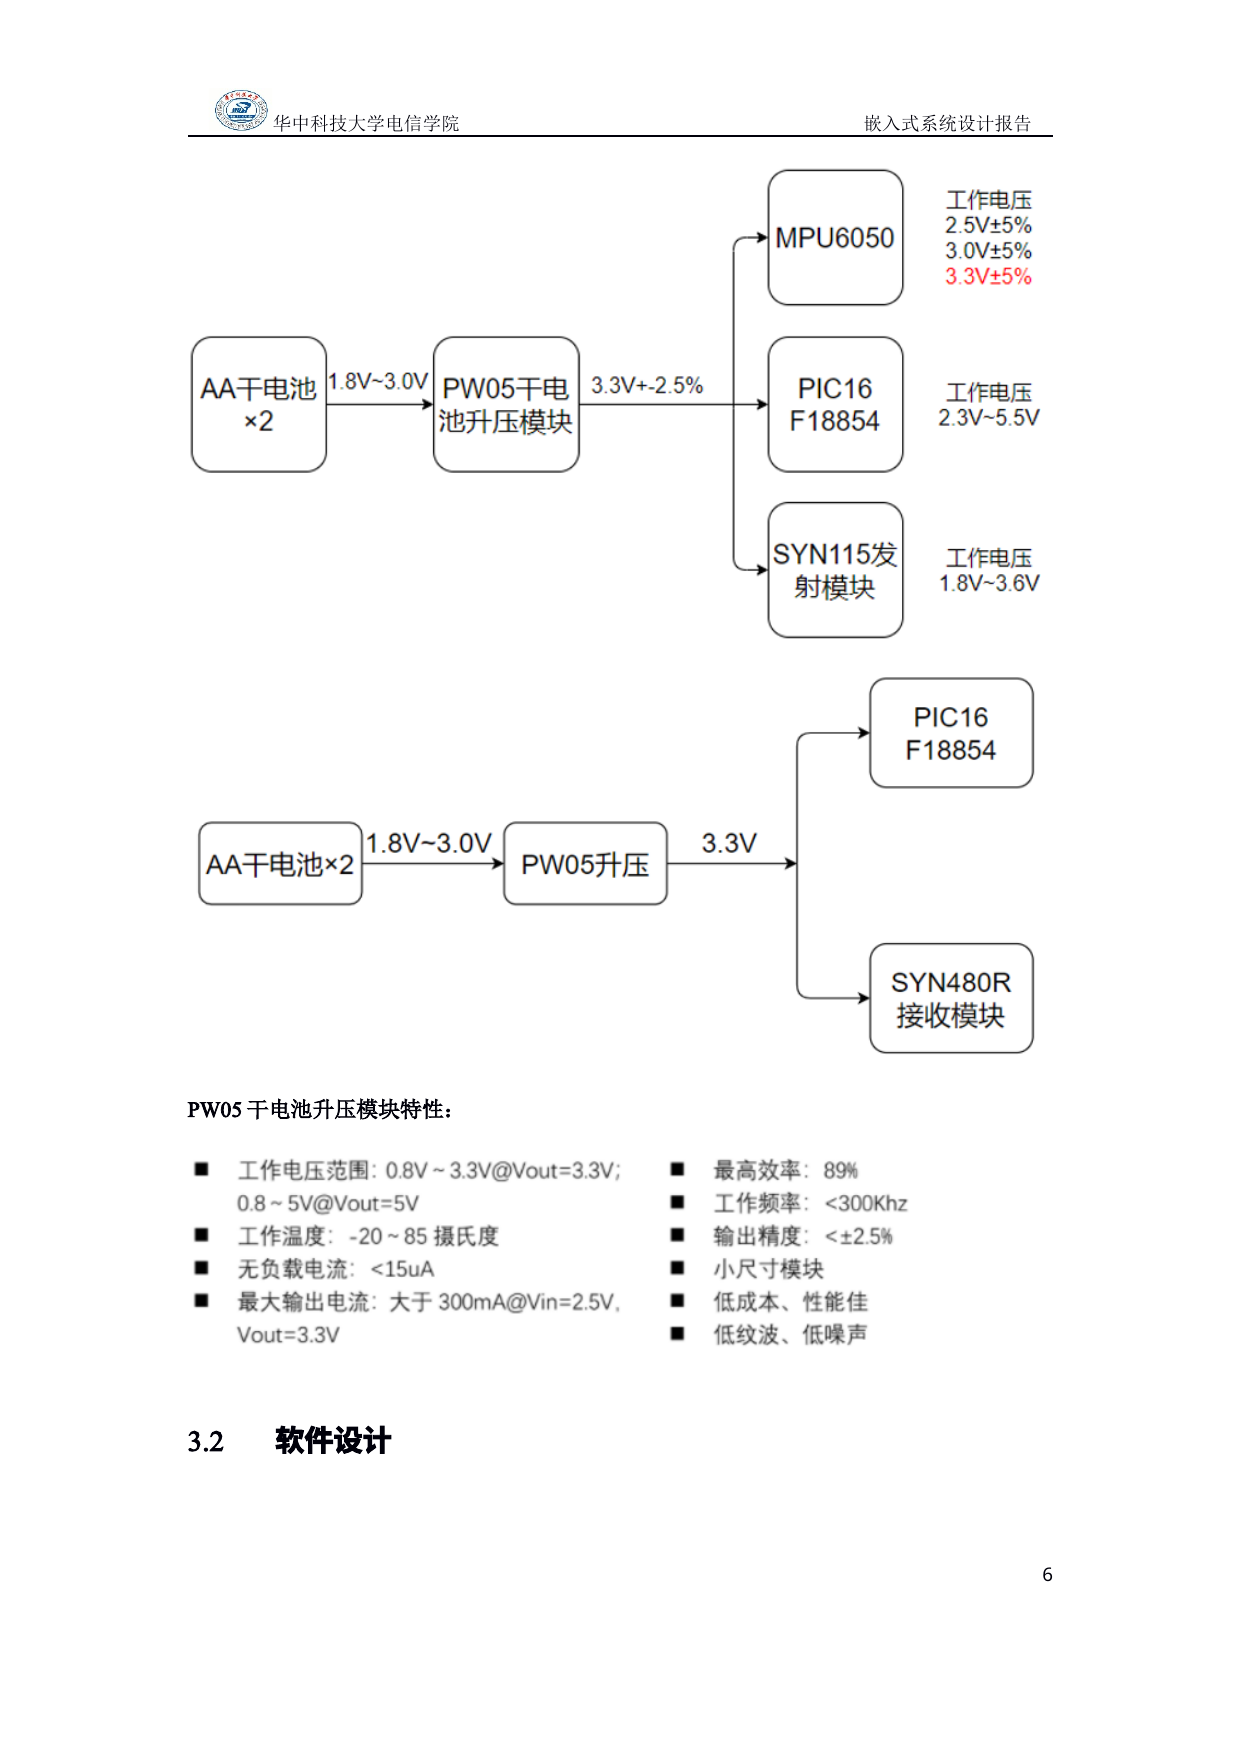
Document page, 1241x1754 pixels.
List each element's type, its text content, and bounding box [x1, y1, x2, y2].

picture [187, 677, 1038, 1056]
subtitle 3.2 软件设计 [187, 1407, 1053, 1472]
picture [187, 1150, 921, 1350]
picture [208, 88, 273, 131]
subtitle PW05干电池升压模块特性： [187, 1092, 1053, 1124]
picture [187, 164, 1053, 648]
